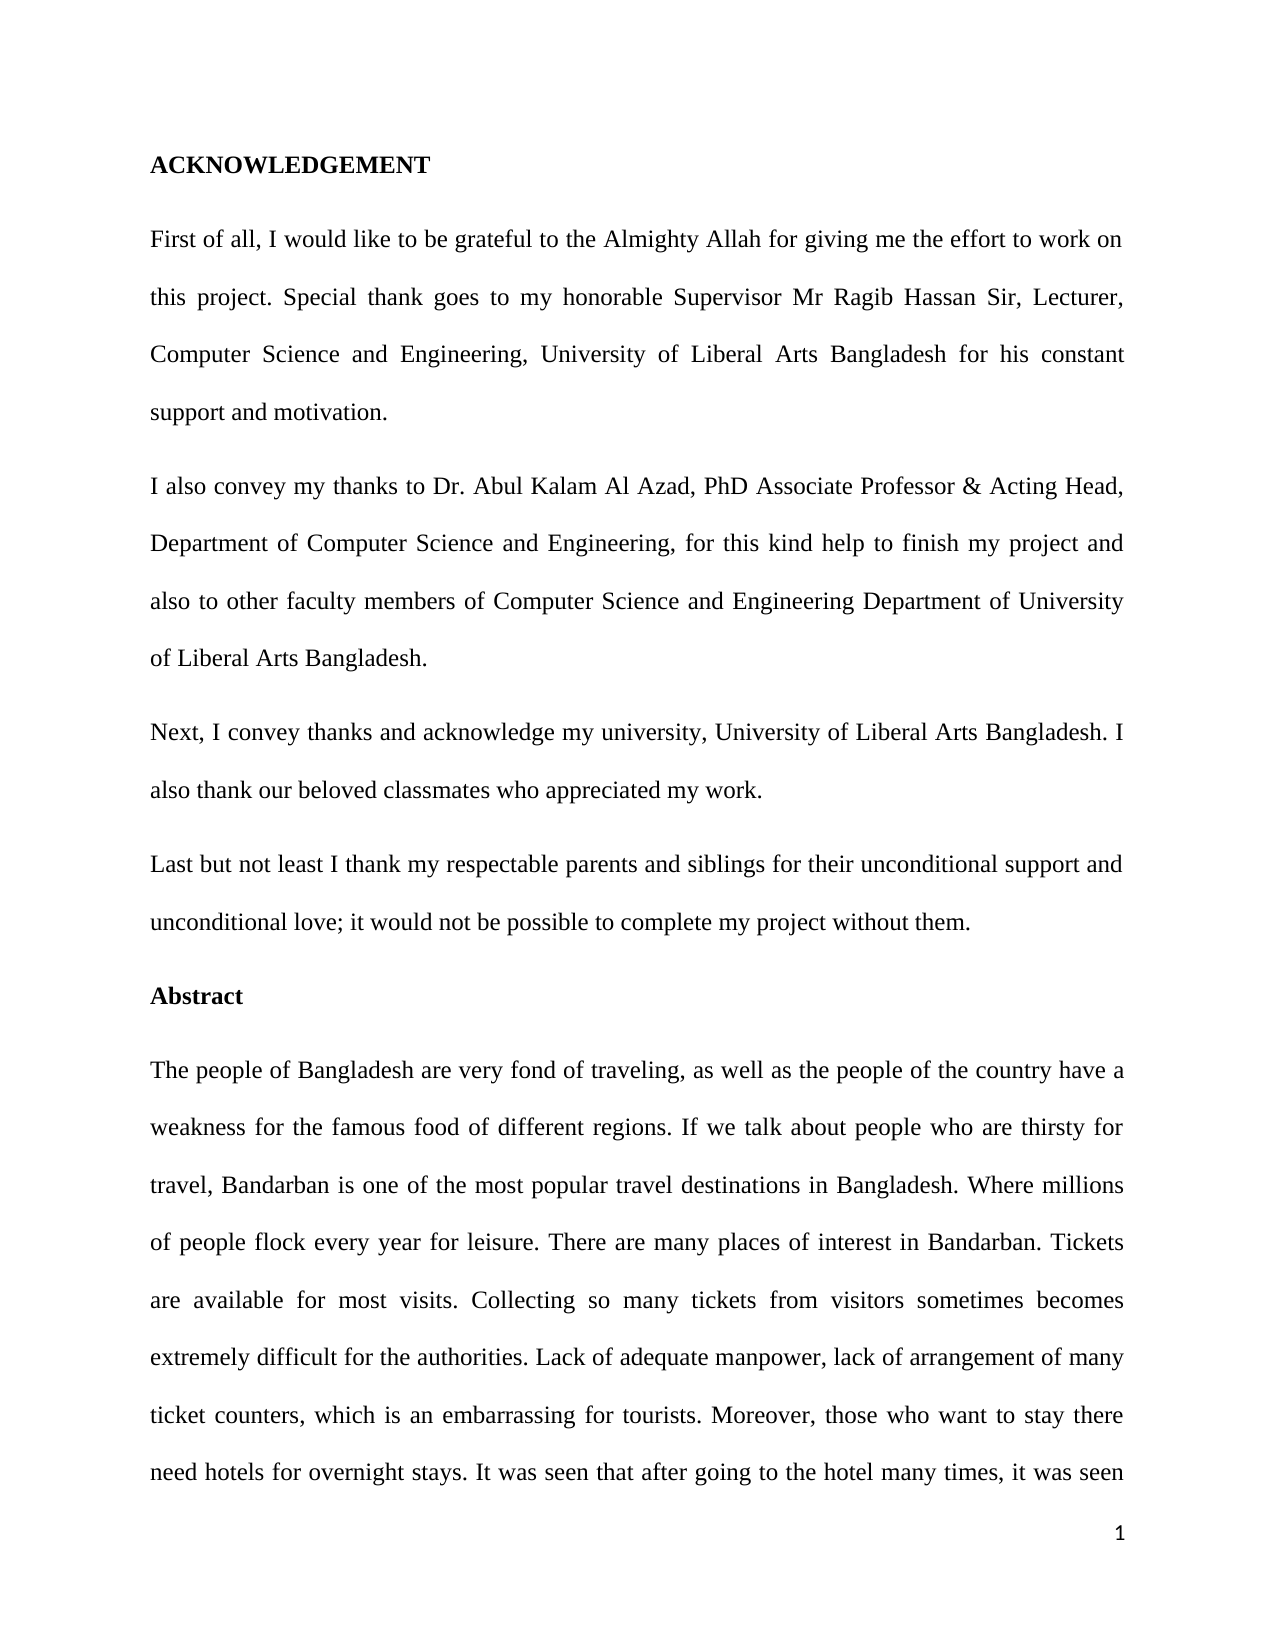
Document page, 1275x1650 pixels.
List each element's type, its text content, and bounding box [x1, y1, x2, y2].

text First of all, I would like to be grateful to the Almighty Allah for giving me the effort to work on this project. Special thank goes to my honorable Supervisor Mr Ragib Hassan Sir, Lecturer, Computer Science and Engineering, University of Liberal Arts Bangladesh for his constant support and motivation. [150, 224, 1125, 425]
text I also convey my thanks to Dr. Abul Kalam Al Azad, PhD Associate Professor & Acting Head, Department of Computer Science and Engineering, for this kind help to finish my project and also to other faculty members of Computer Science and Engineering Department of University of Liberal Arts Bangladesh. [150, 471, 1125, 672]
text Abstract [150, 981, 1125, 1009]
text ACKNOWLEDGEMENT [150, 150, 1125, 179]
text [150, 1055, 1125, 1486]
text Next, I convey thanks and acknowledge my university, University of Liberal Arts Bangladesh. I also thank our beloved classmates who appreciated my work. [150, 717, 1125, 804]
text Last but not least I thank my respectable parents and siblings for their unconditional support and unconditional love; it would not be possible to complete my project without them. [150, 849, 1125, 935]
